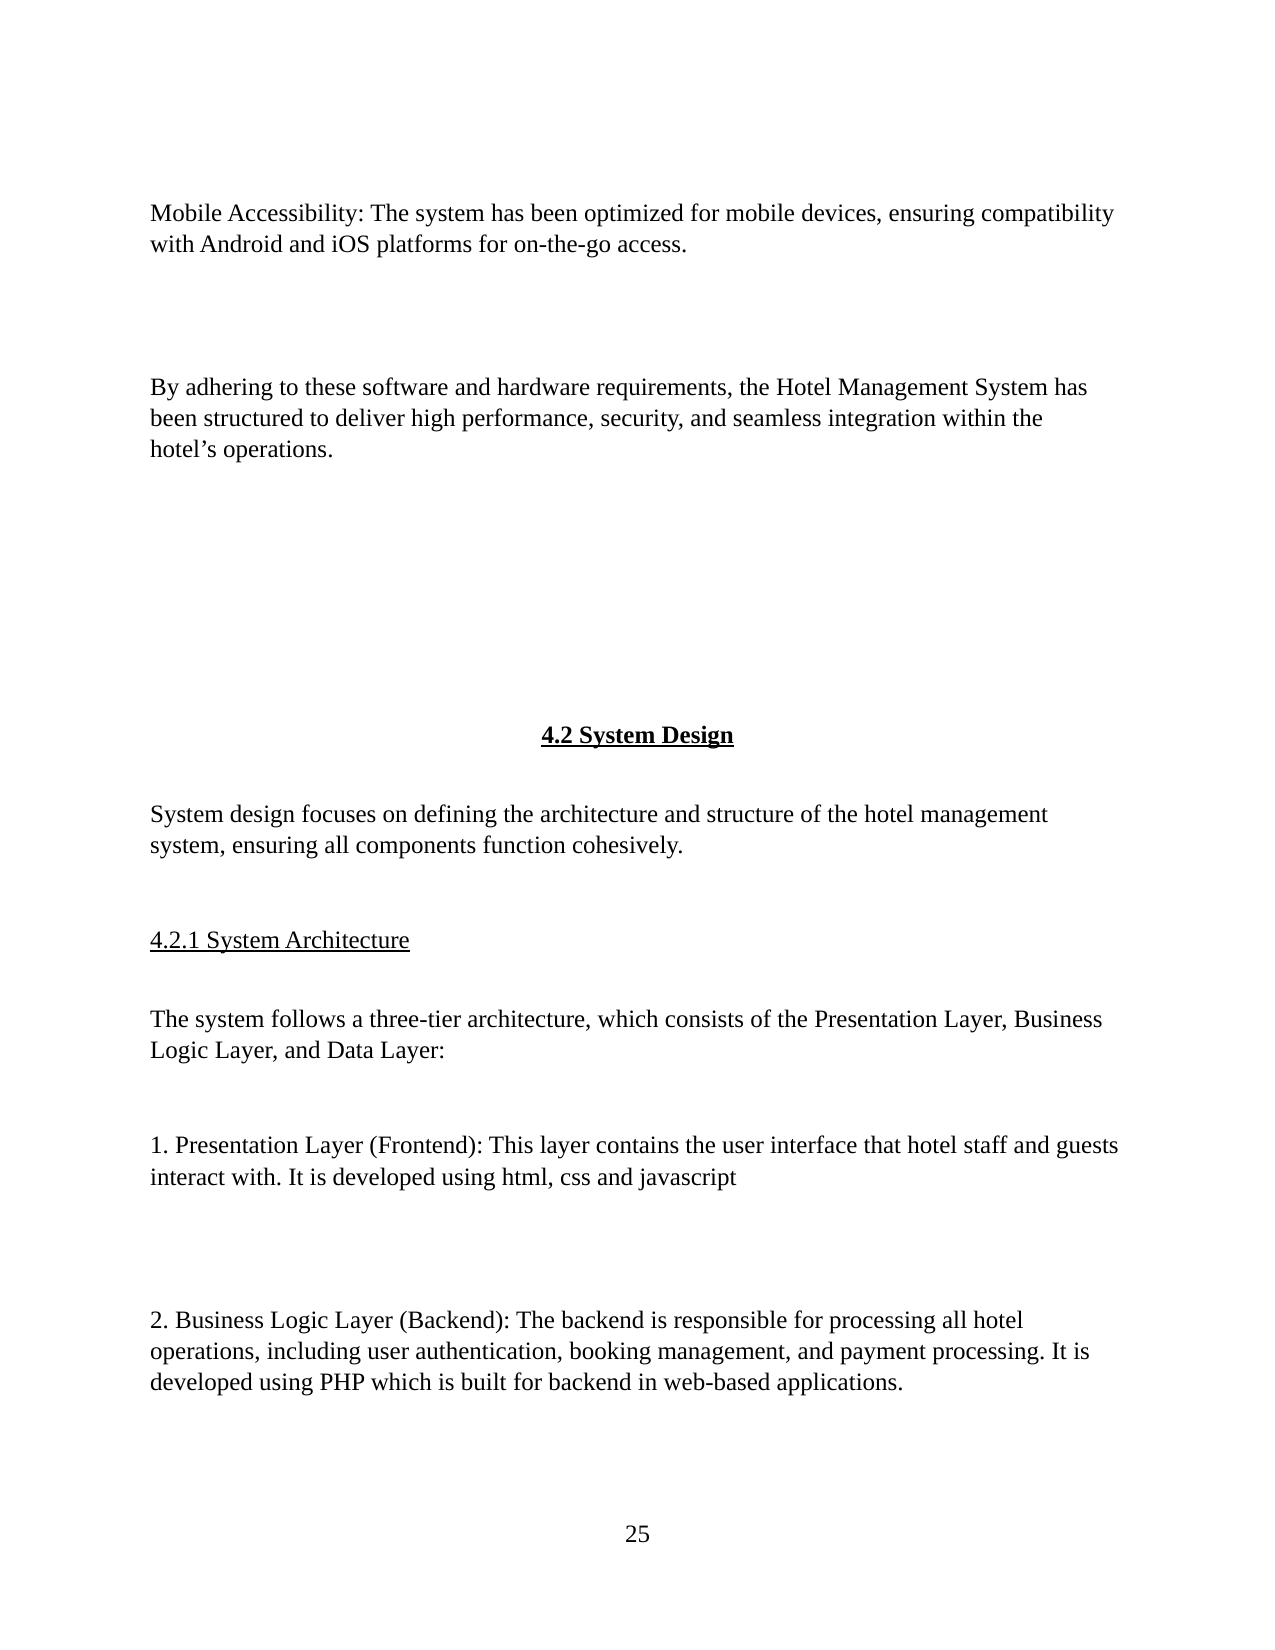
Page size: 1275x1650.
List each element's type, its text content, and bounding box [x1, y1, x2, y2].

subtitle 4.2.1 System Architecture [150, 925, 1125, 954]
text 1. Presentation Layer (Frontend): This layer contains the user interface that hotel staff and guests interact with. It is developed using html, css and javascript [150, 1131, 1125, 1190]
text The system follows a three-tier architecture, which consists of the Presentation Layer, Business Logic Layer, and Data Layer: [150, 1004, 1125, 1064]
text Mobile Accessibility: The system has been optimized for mobile devices, ensuring compatibility with Android and iOS platforms for on-the-go access. [150, 198, 1125, 257]
text System design focuses on defining the architecture and structure of the hotel management system, ensuring all components function cohesively. [150, 799, 1125, 859]
text 2. Business Logic Layer (Backend): The backend is responsible for processing all hotel operations, including user authentication, booking management, and payment processing. It is developed using PHP which is built for backend in web-based applications. [150, 1305, 1125, 1396]
text By adhering to these software and hardware requirements, the Hotel Management System has been structured to deliver high performance, security, and seamless integration within the hotel’s operations. [150, 372, 1125, 463]
subtitle 4.2 System Design [150, 720, 1125, 749]
